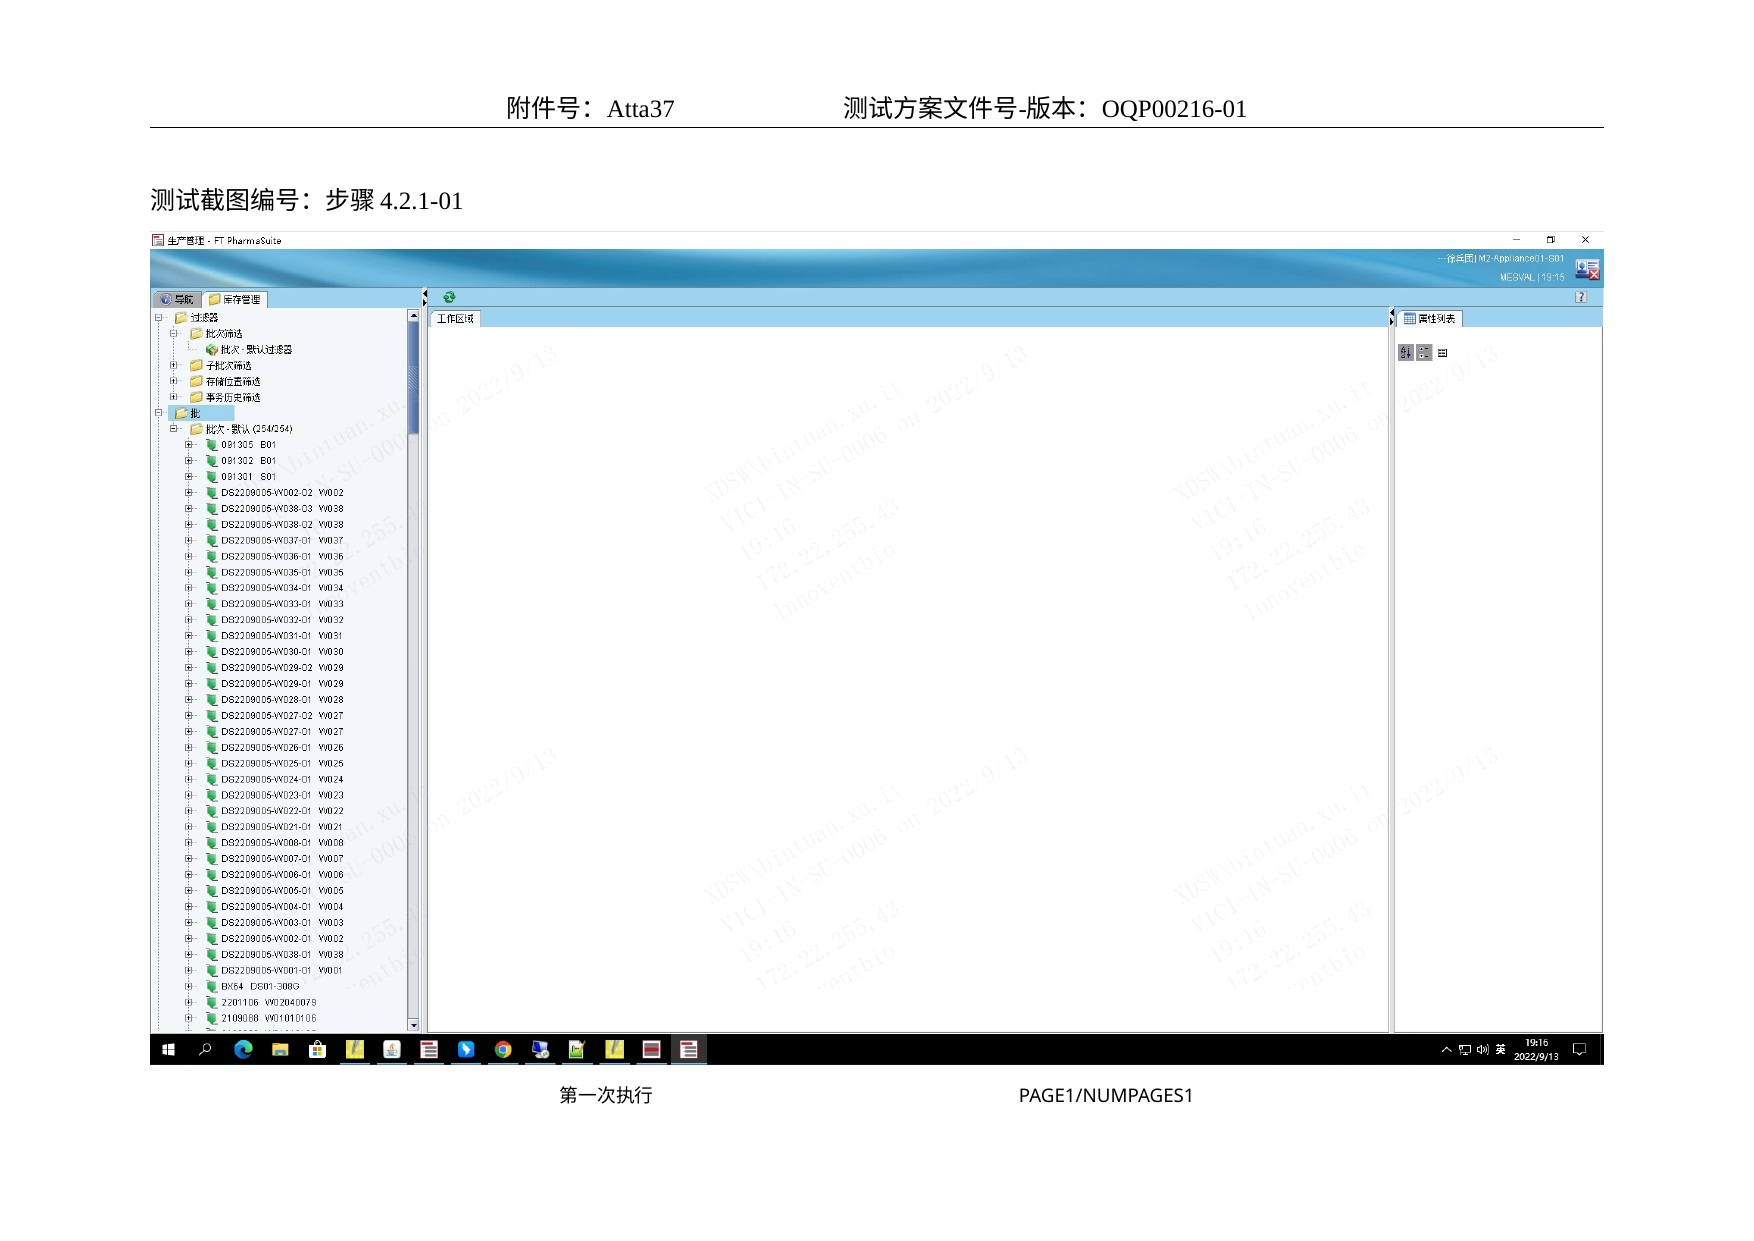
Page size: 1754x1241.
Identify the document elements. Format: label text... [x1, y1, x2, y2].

picture [150, 231, 1604, 1065]
text 测试截图编号：步骤4.2.1-01 [150, 166, 1604, 231]
